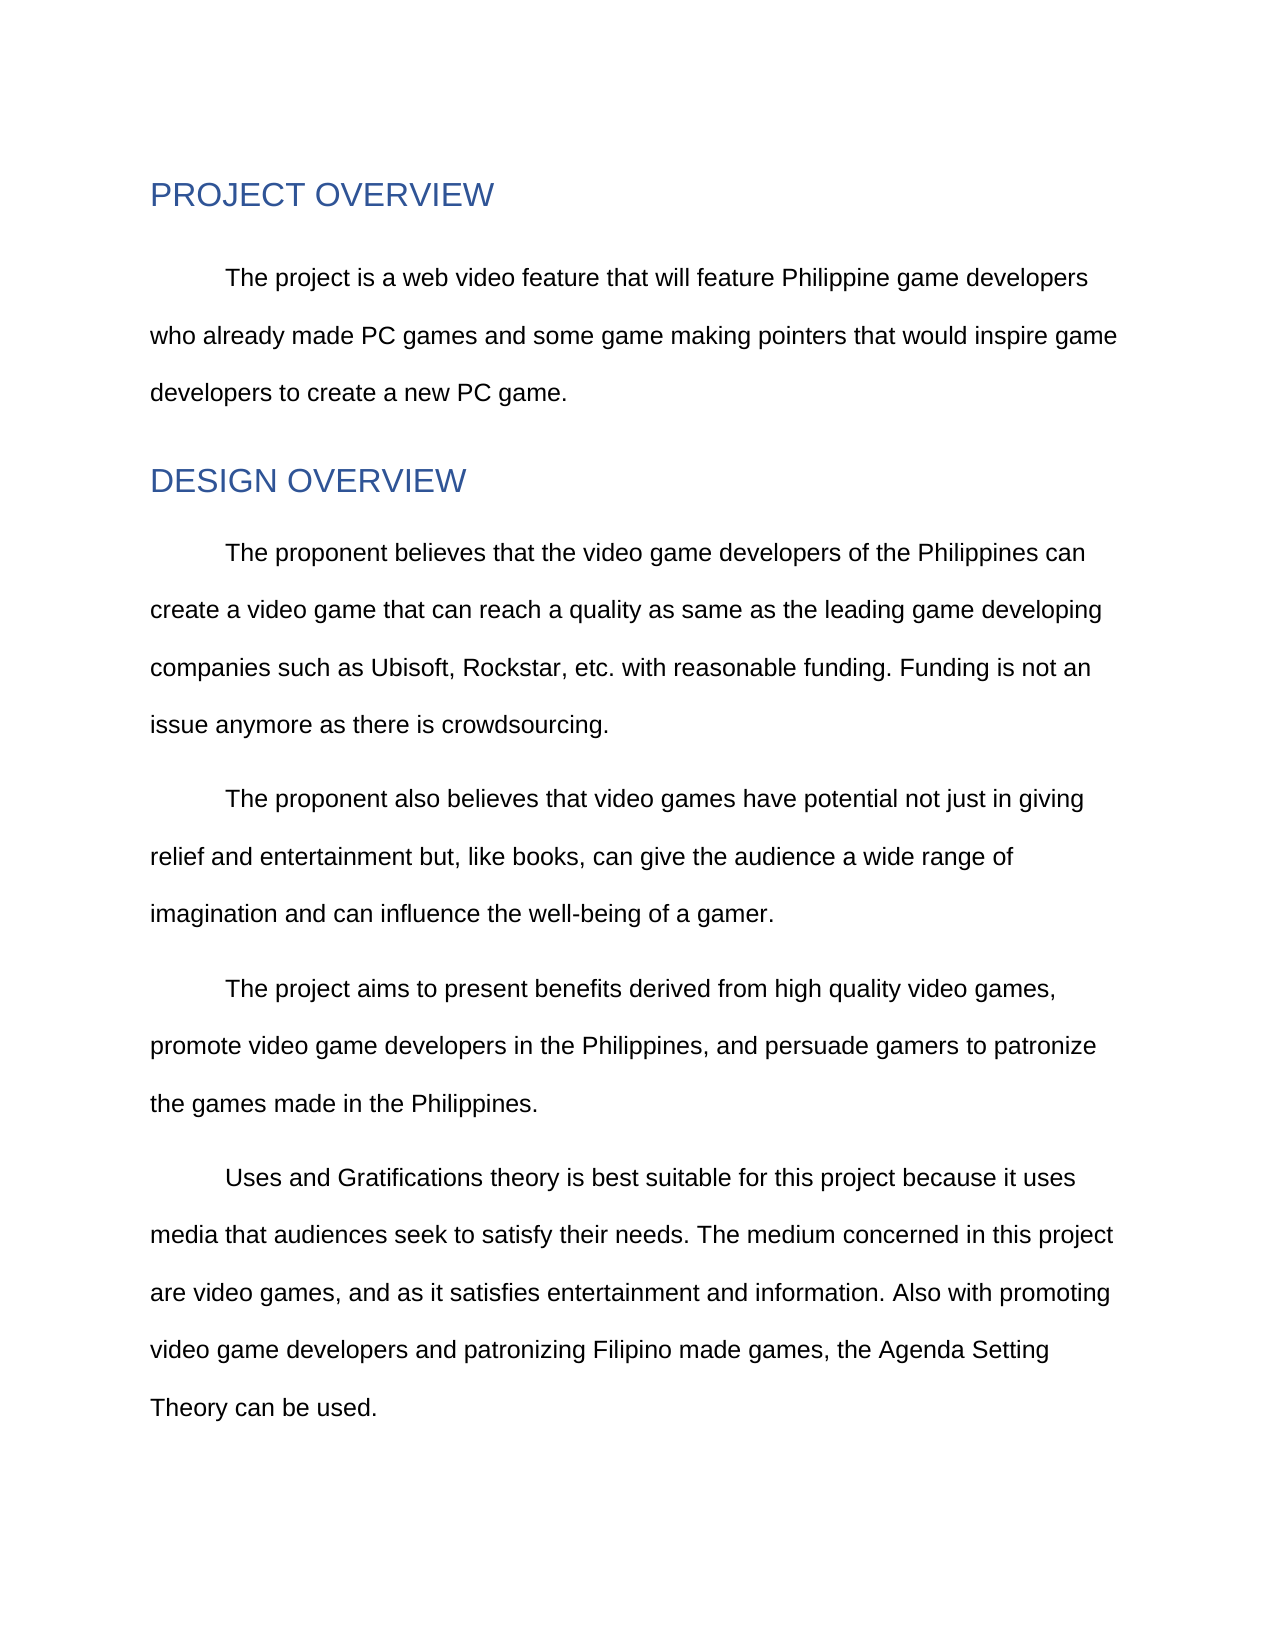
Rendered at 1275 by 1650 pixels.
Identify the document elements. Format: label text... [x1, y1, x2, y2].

subtitle DESIGN OVERVIEW [150, 461, 1125, 499]
text The project is a web video feature that will feature Philippine game developers who already made PC games and some game making pointers that would inspire game developers to create a new PC game. [150, 263, 1125, 407]
subtitle PROJECT OVERVIEW [150, 175, 1125, 213]
text The project aims to present benefits derived from high quality video games, promote video game developers in the Philippines, and persuade gamers to patronize the games made in the Philippines. [150, 973, 1125, 1117]
text The proponent also believes that video games have potential not just in giving relief and entertainment but, like books, can give the audience a wide range of imagination and can influence the well-being of a gamer. [150, 784, 1125, 928]
text Uses and Gratifications theory is best suitable for this project because it uses media that audiences seek to satisfy their needs. The medium concerned in this project are video games, and as it satisfies entertainment and information. Also with promoting video game developers and patronizing Filipino made games, the Agenda Setting Theory can be used. [150, 1163, 1125, 1421]
text The proponent believes that the video game developers of the Philippines can create a video game that can reach a quality as same as the leading game developing companies such as Ubisoft, Rockstar, etc. with reasonable funding. Funding is not an issue anymore as there is crowdsourcing. [150, 538, 1125, 739]
